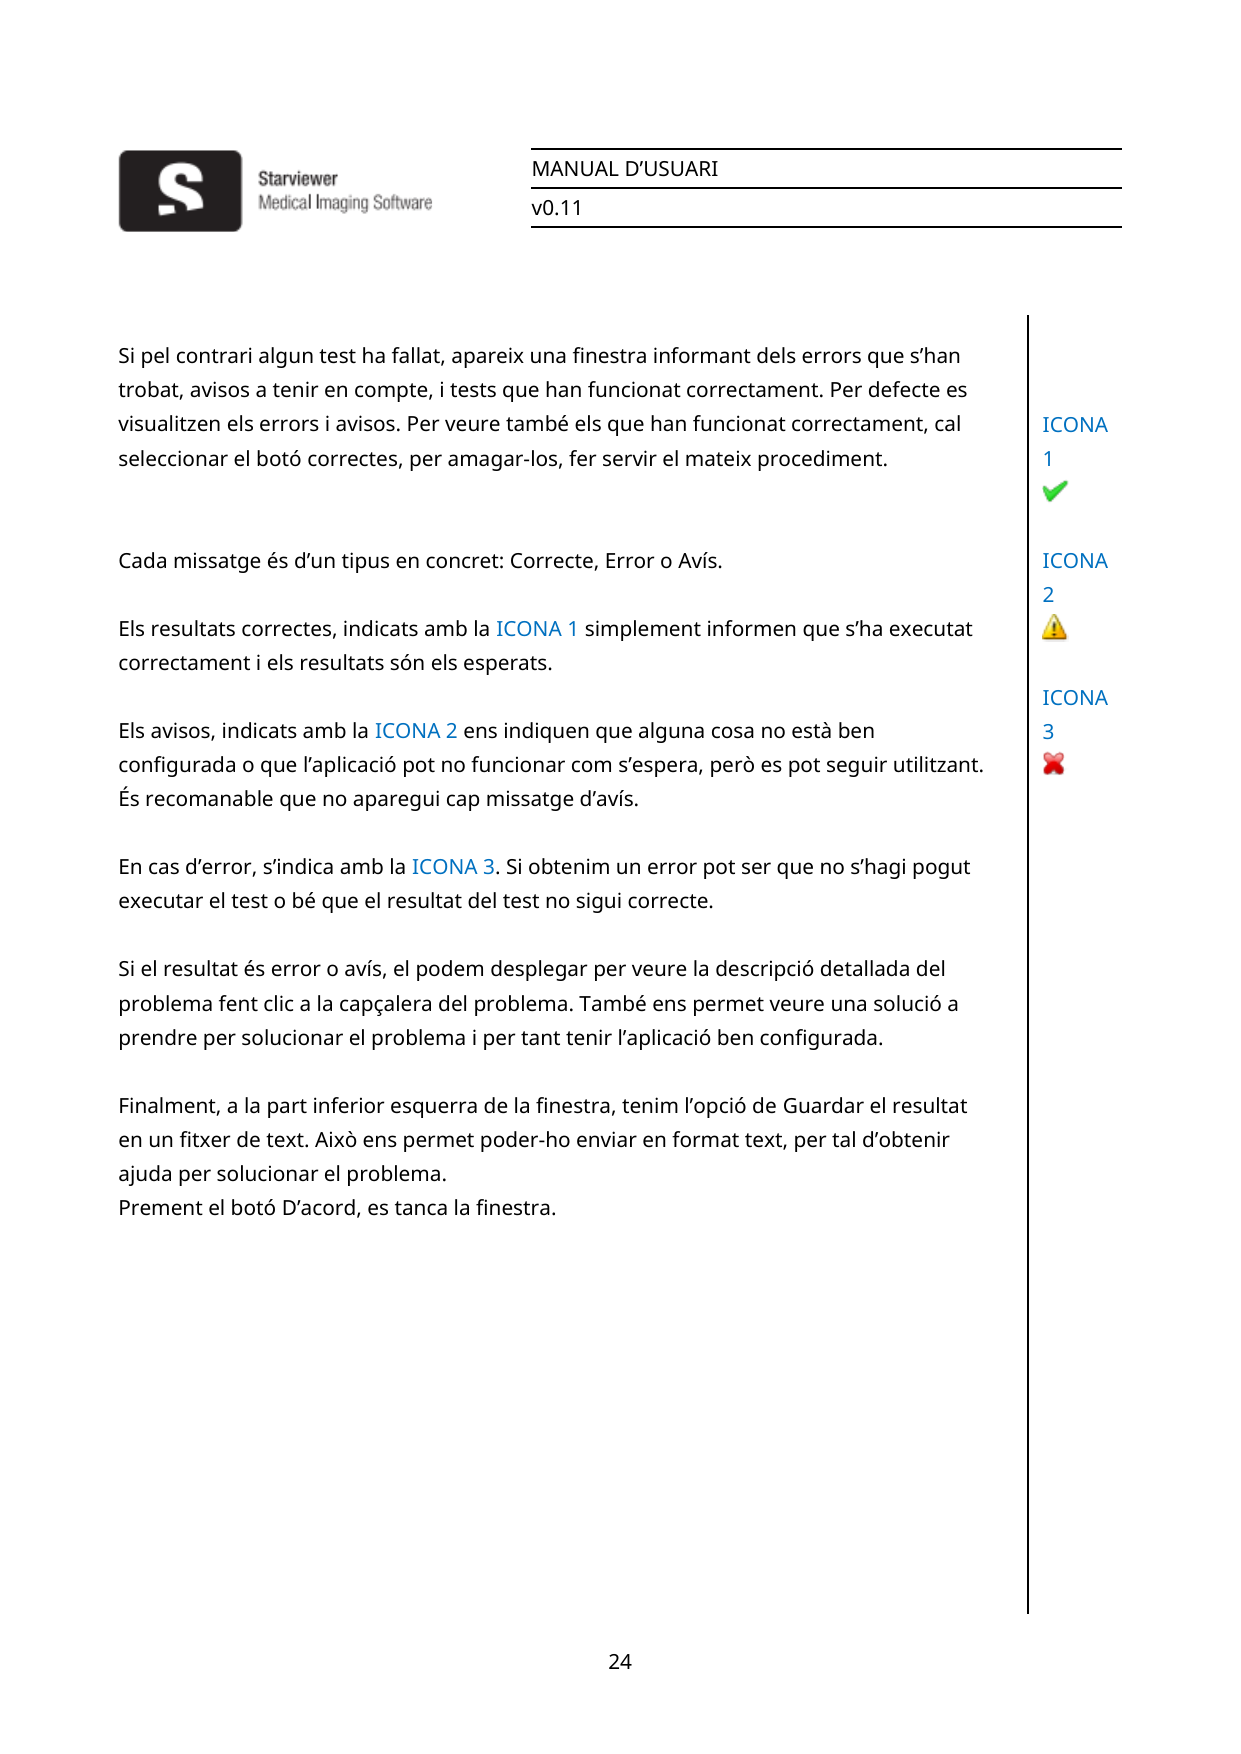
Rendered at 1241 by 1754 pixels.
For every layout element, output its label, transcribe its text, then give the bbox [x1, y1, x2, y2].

picture [1042, 478, 1069, 505]
text En cas d’error, s’indica amb la ICONA 3. Si obtenim un error pot ser que no s’hagi pogut executar el test o bé que el resultat del test no sigui correcte. [118, 852, 1027, 915]
text Si pel contrari algun test ha fallat, apareix una finestra informant dels errors que s’han trobat, avisos a tenir en compte, i tests que han funcionat correctament. Per defecte es visualitzen els errors i avisos. Per veure també els que han funcionat correctament, cal seleccionar el botó correctes, per amagar-los, fer servir el mateix procediment. [118, 341, 1027, 472]
text Si el resultat és error o avís, el podem desplegar per veure la descripció detallada del problema fent clic a la capçalera del problema. També ens permet veure una solució a prendre per solucionar el problema i per tant tenir l’aplicació ben configurada. [118, 954, 1027, 1051]
picture [1042, 750, 1069, 777]
text Els avisos, indicats amb la ICONA 2 ens indiquen que alguna cosa no està ben configurada o que l’aplicació pot no funcionar com s’espera, però es pot seguir utilitzant. És recomanable que no aparegui cap missatge d’avís. [118, 716, 1027, 813]
picture [1042, 614, 1069, 642]
text Cada missatge és d’un tipus en concret: Correcte, Error o Avís. [118, 546, 1027, 574]
table_header ICONA 1 ICONA 2 ICONA 3 [1029, 315, 1122, 1614]
text Finalment, a la part inferior esquerra de la finestra, tenim l’opció de Guardar el resultat en un fitxer de text. Això ens permet poder-ho enviar en format text, per tal d’obtenir ajuda per solucionar el problema. [118, 1091, 1027, 1187]
text Prement el botó D’acord, es tanca la finestra. [118, 1193, 1027, 1221]
text Els resultats correctes, indicats amb la ICONA 1 simplement informen que s’ha executat correctament i els resultats són els esperats. [118, 614, 1027, 676]
